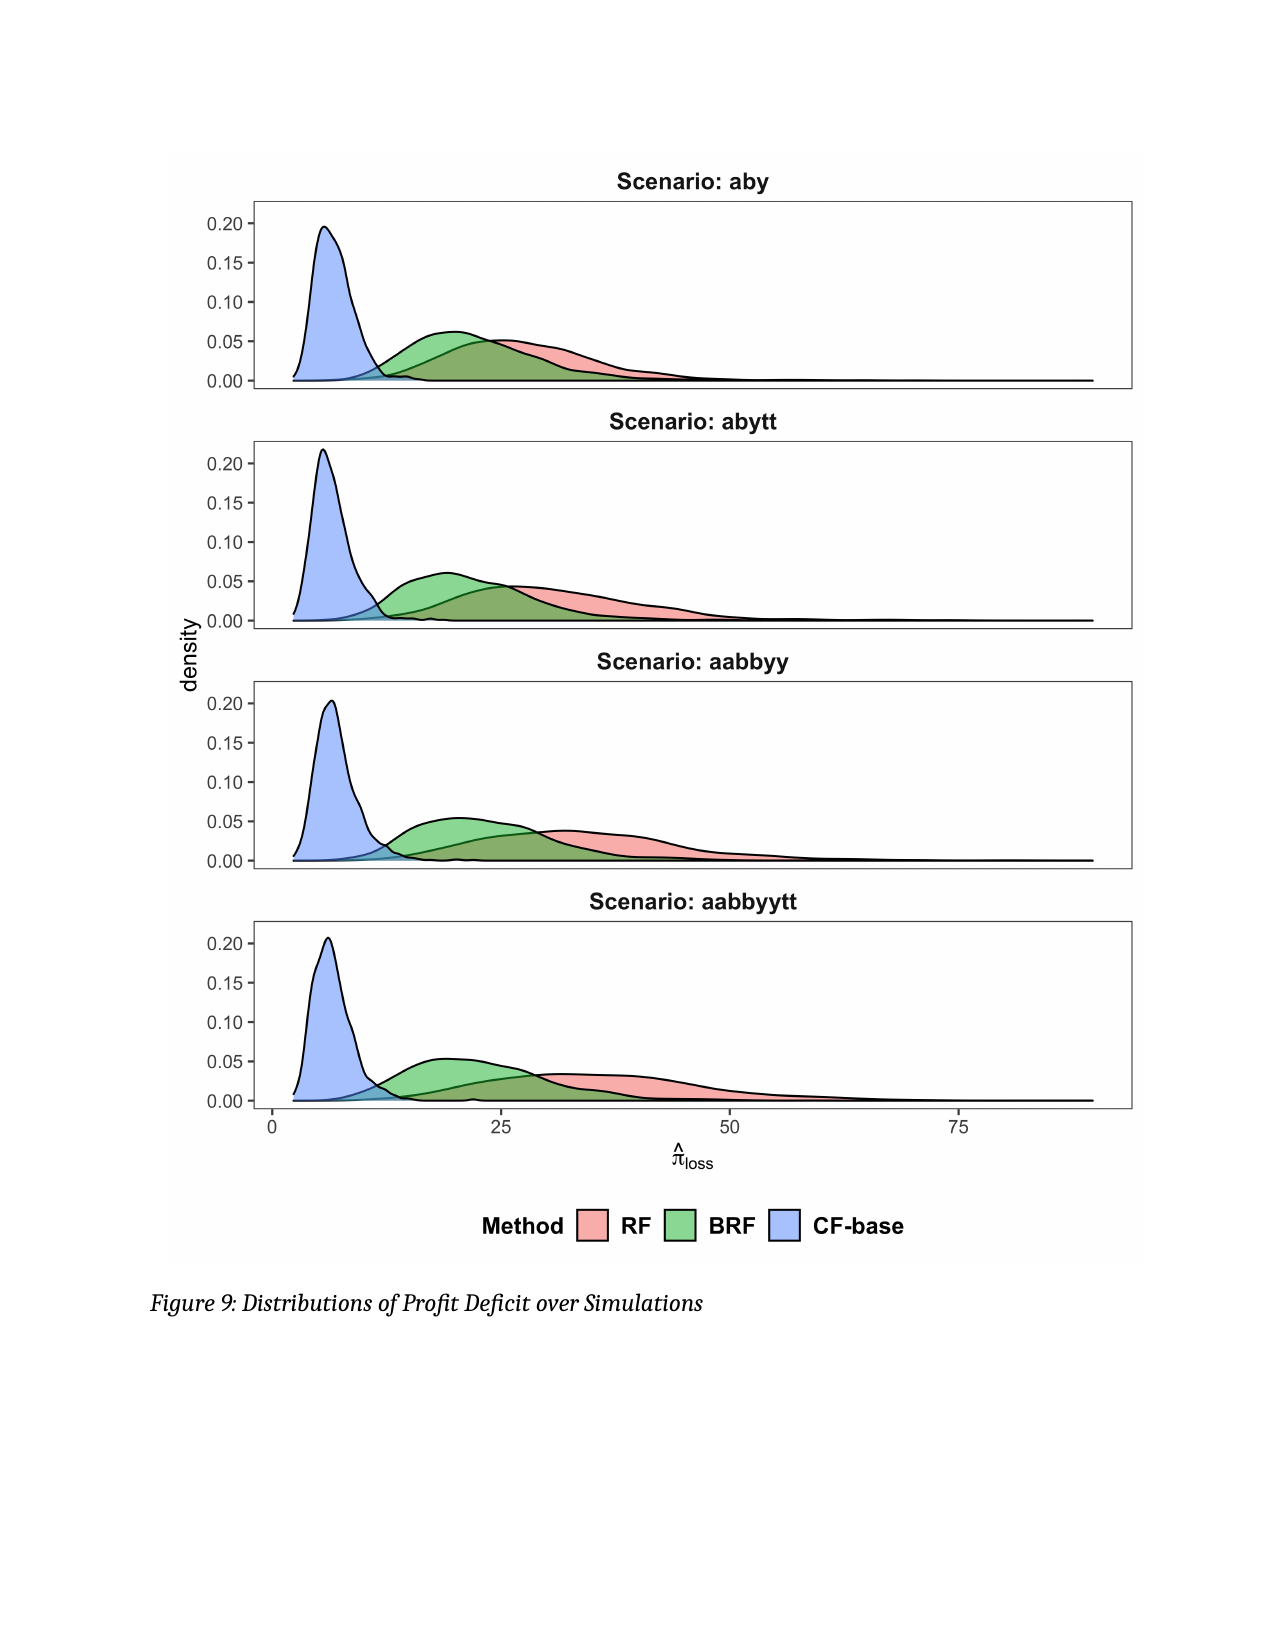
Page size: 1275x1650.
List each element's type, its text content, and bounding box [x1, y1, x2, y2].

text Figure 9: Distributions of Profit Deficit over Simulations [150, 1289, 1125, 1318]
picture [168, 150, 1144, 1265]
